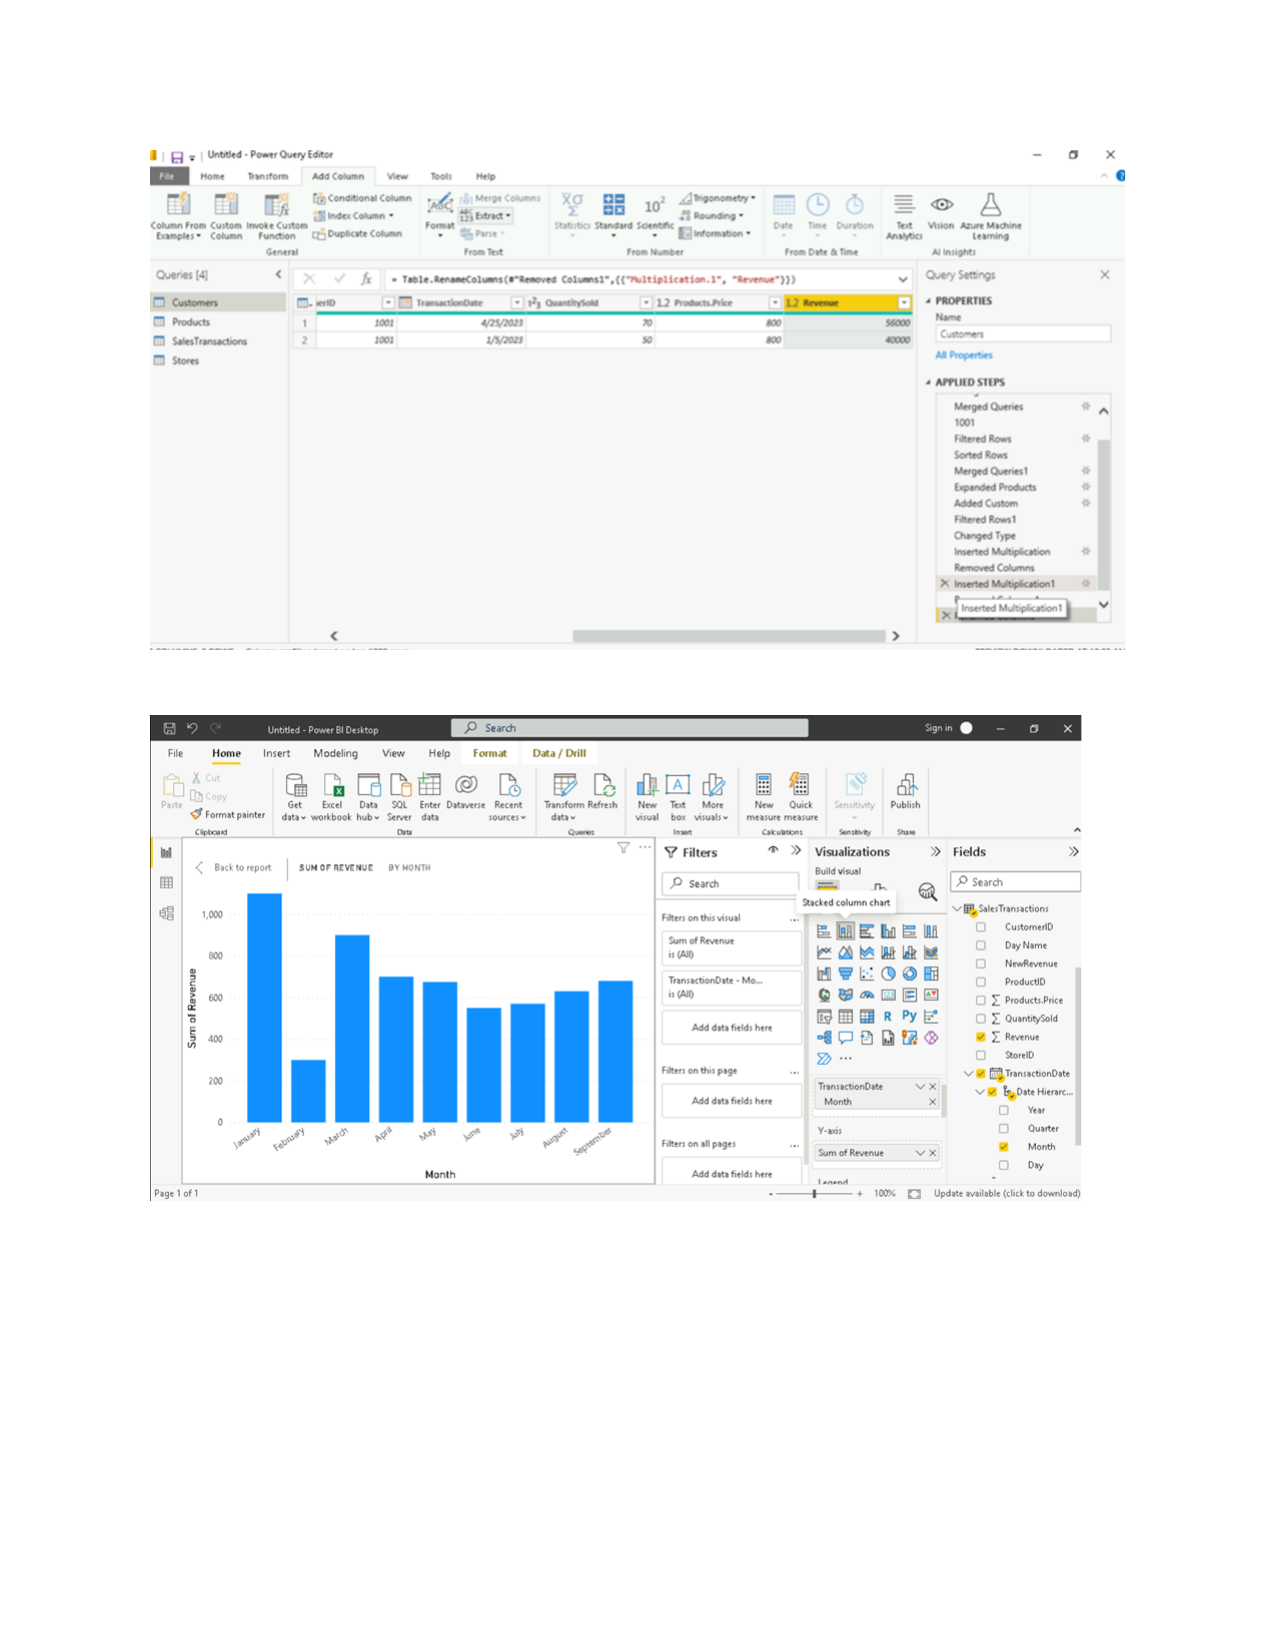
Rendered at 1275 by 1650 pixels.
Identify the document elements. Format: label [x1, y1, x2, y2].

picture [150, 715, 1082, 1201]
picture [150, 150, 1125, 650]
